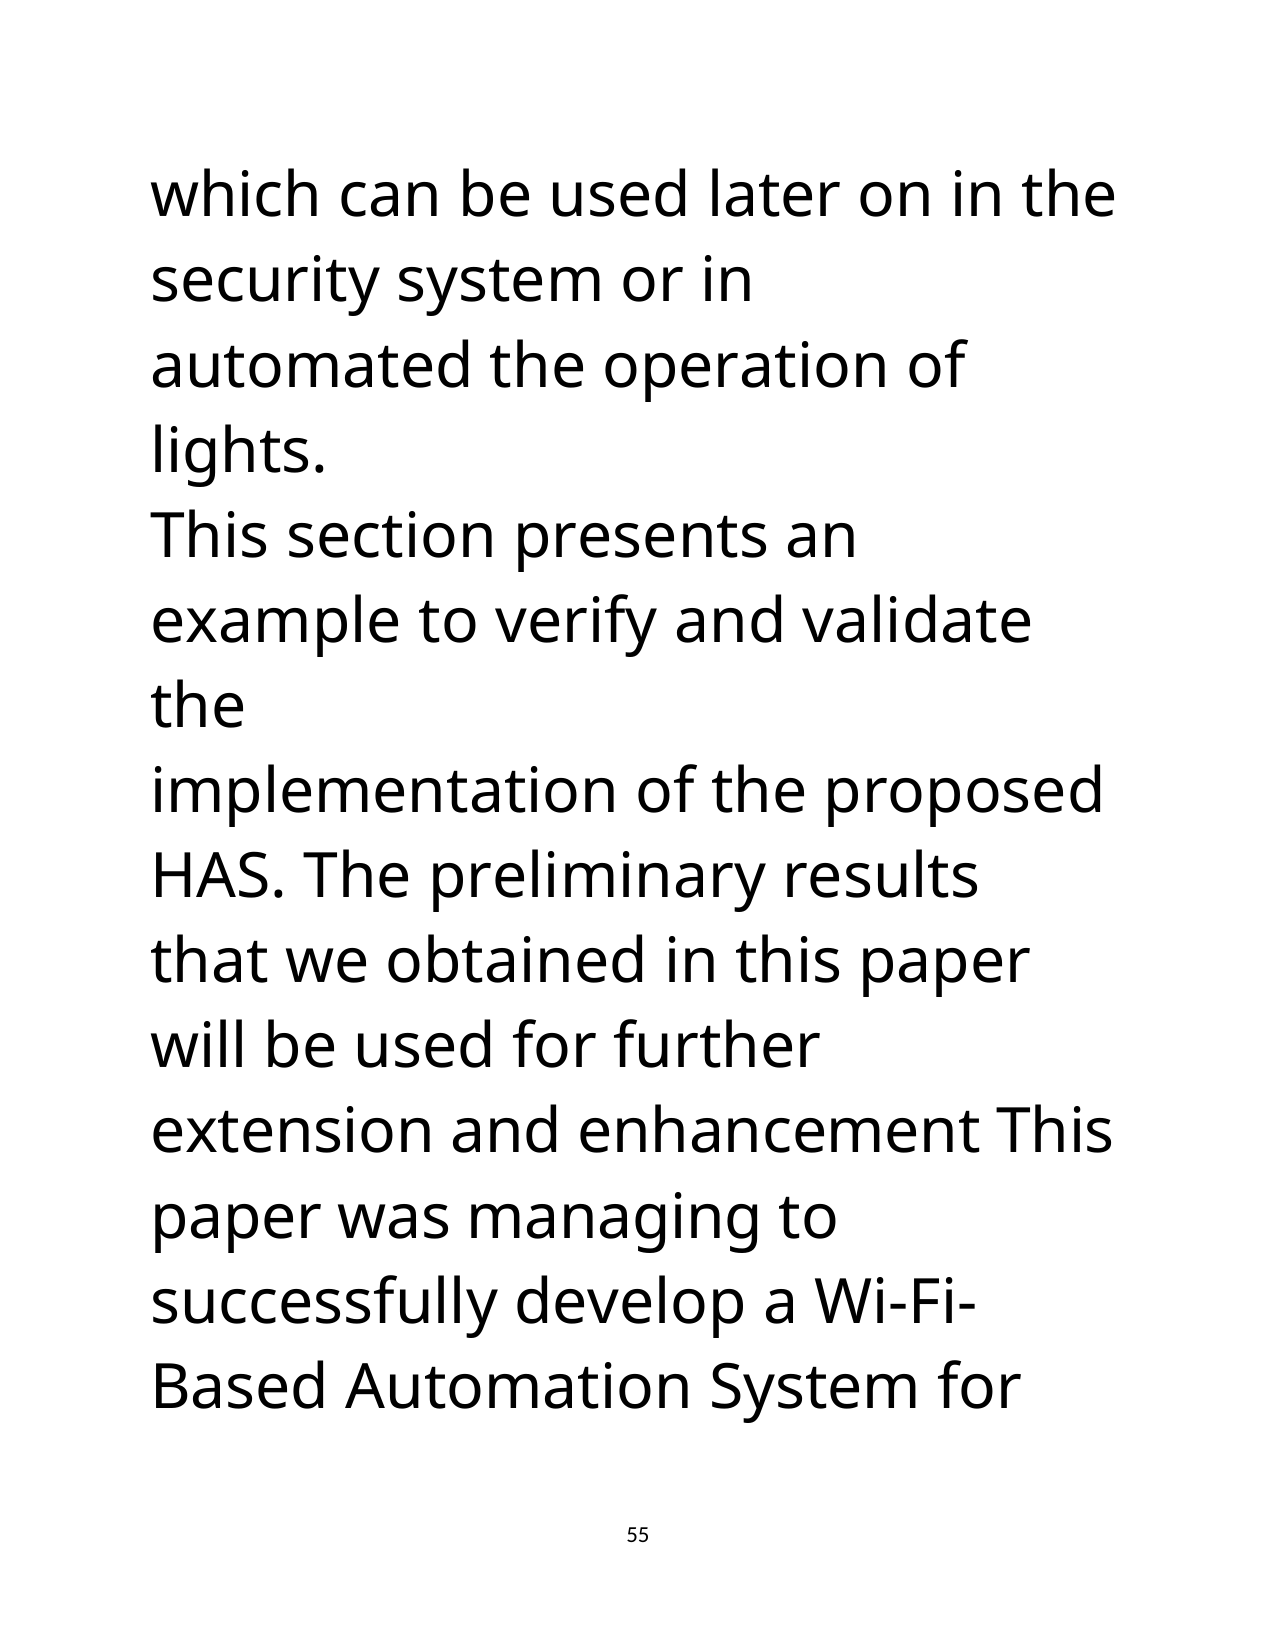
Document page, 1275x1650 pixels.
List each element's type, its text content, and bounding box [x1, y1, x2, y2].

text which can be used later on in the security system or in [150, 150, 1125, 320]
text extension and enhancement This paper was managing to [150, 1086, 1125, 1256]
text implementation of the proposed HAS. The preliminary results [150, 746, 1125, 916]
text that we obtained in this paper will be used for further [150, 916, 1125, 1086]
text automated the operation of lights. [150, 320, 1125, 490]
text This section presents an example to verify and validate the [150, 490, 1125, 746]
text successfully develop a Wi-Fi-Based Automation System for [150, 1256, 1125, 1427]
